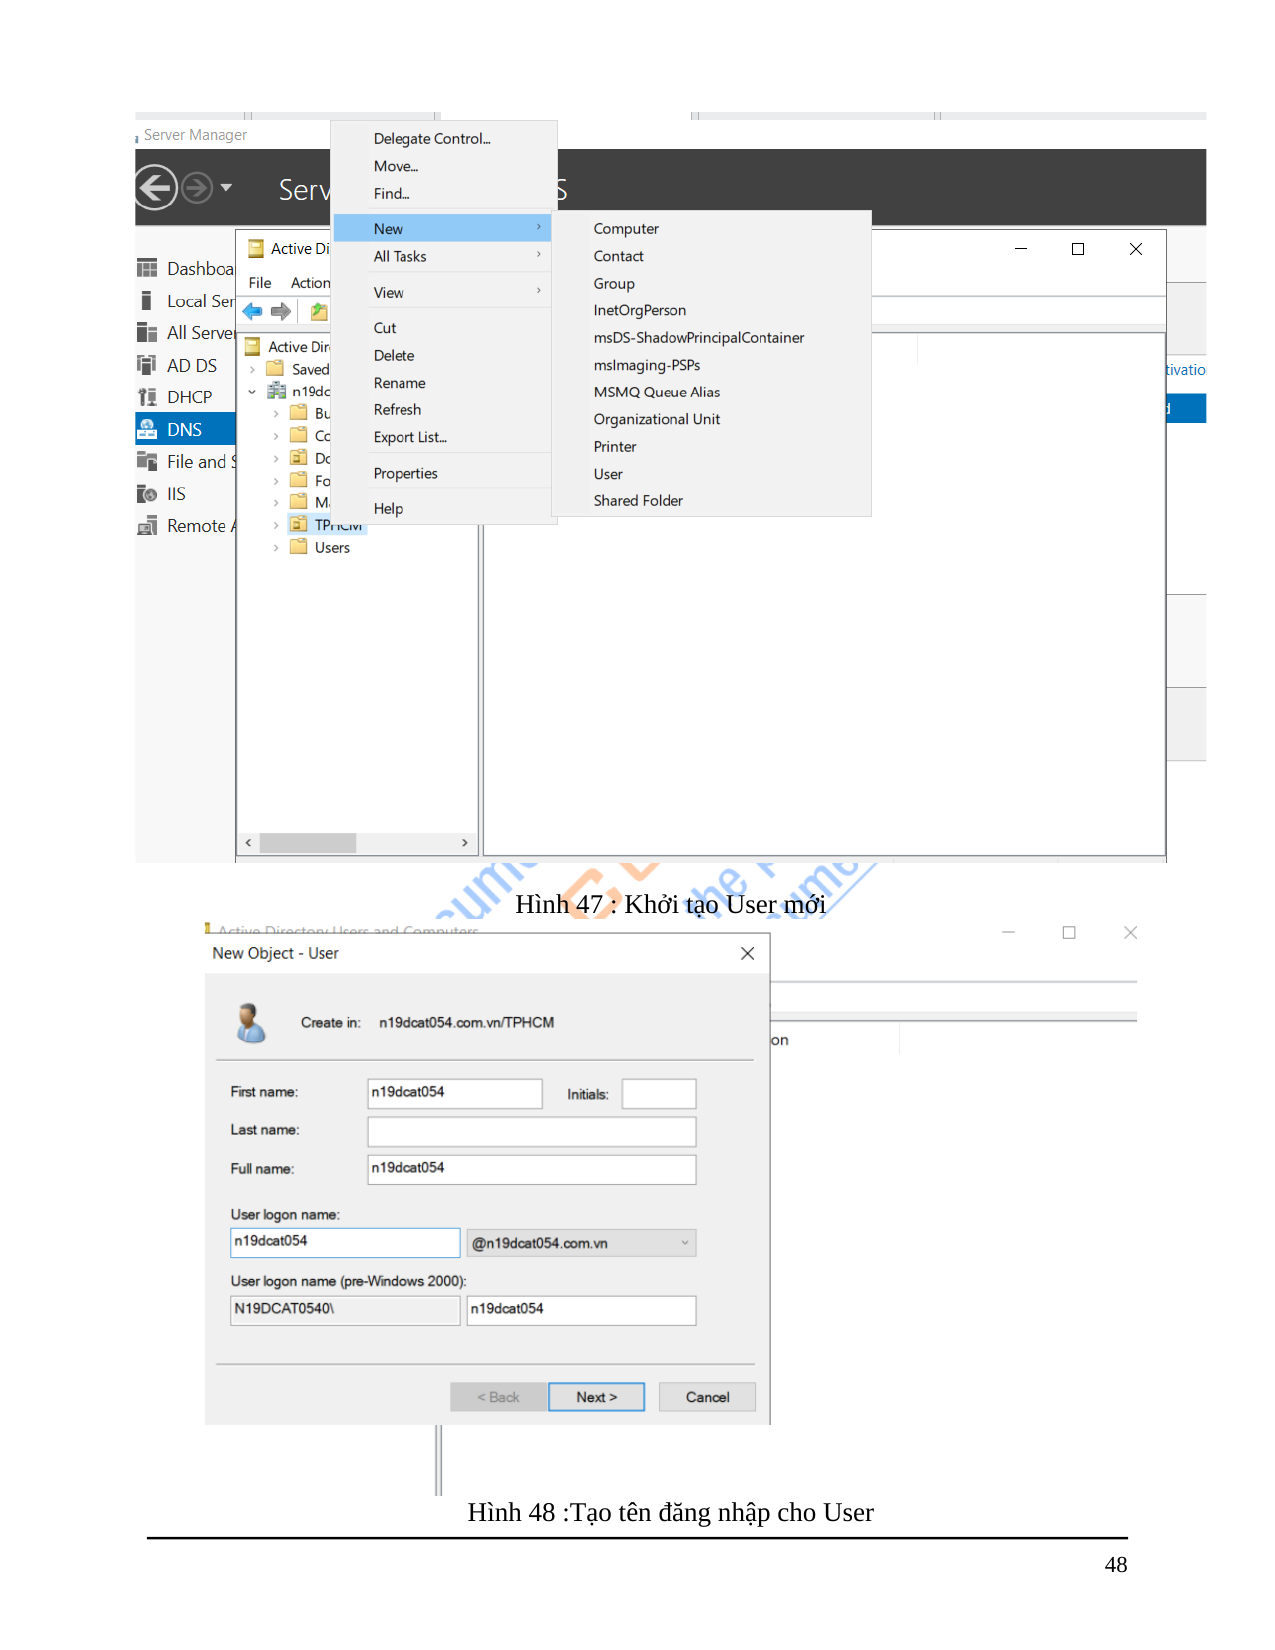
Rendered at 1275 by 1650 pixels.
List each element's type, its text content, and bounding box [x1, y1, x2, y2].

text Hình 48 :Tạo tên đăng nhập cho User [135, 1496, 1206, 1527]
picture [135, 112, 1207, 889]
picture [204, 919, 1138, 1496]
text Hình 47 : Khởi tạo User mới [135, 889, 1206, 920]
